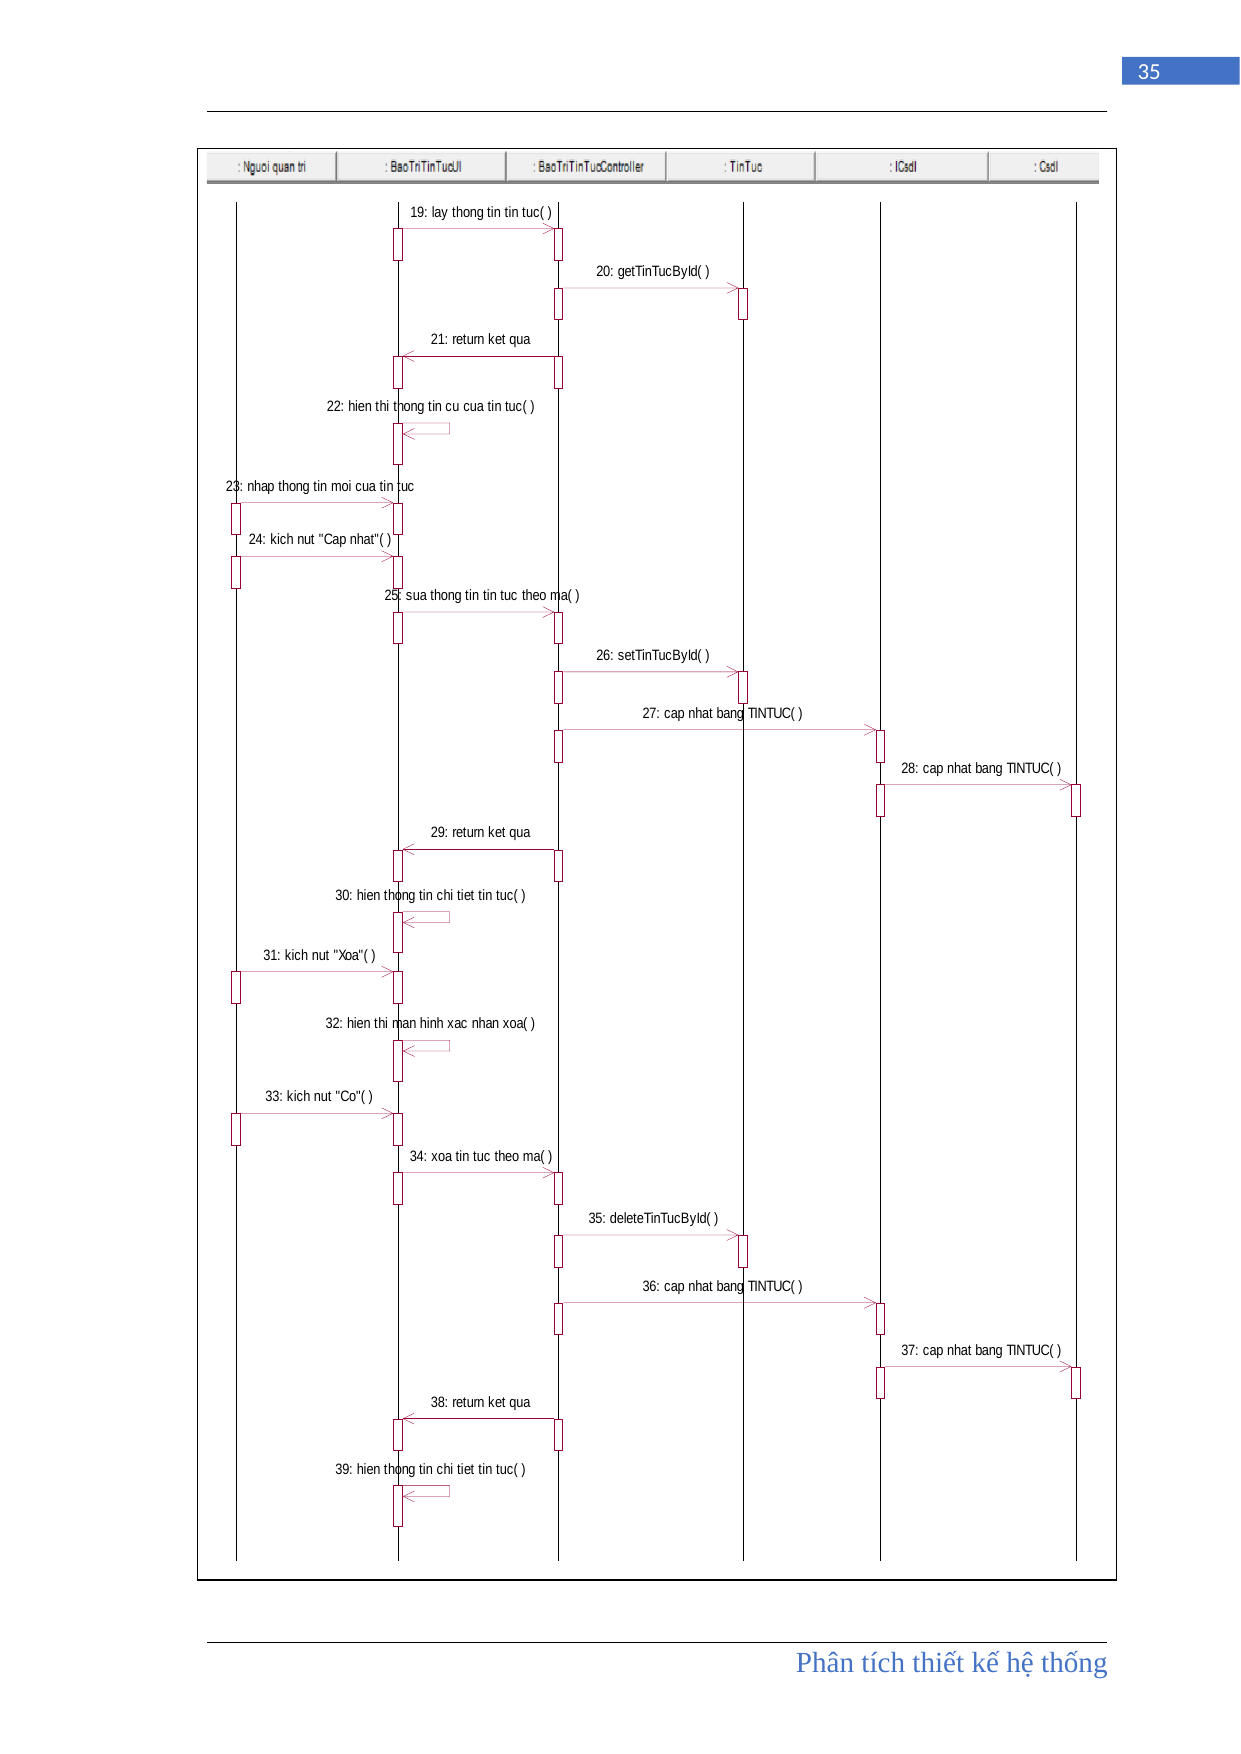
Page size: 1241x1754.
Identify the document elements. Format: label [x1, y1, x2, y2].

picture [206, 151, 1099, 184]
